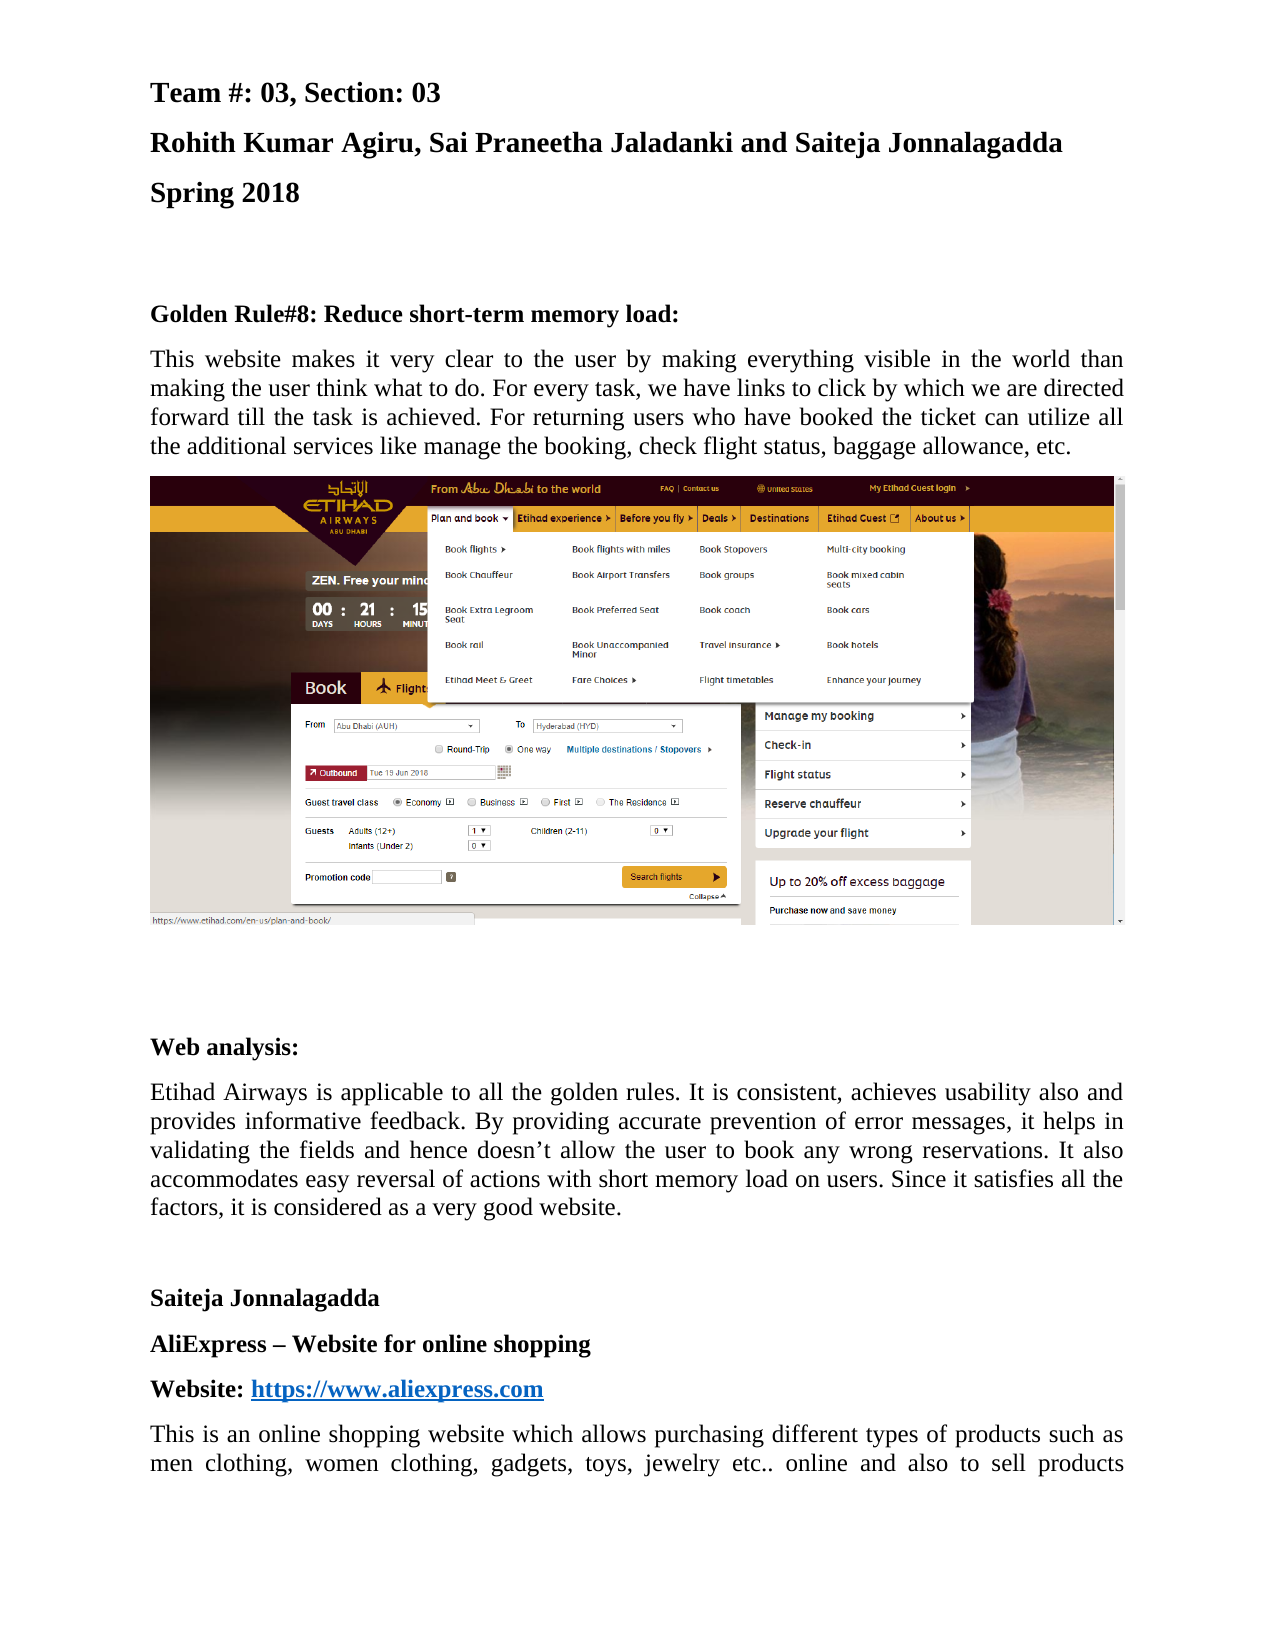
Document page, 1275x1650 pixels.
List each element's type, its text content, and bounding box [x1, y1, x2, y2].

text Golden Rule#8: Reduce short-term memory load: [150, 299, 1125, 328]
text AliExpress – Website for online shopping [150, 1329, 1125, 1357]
text This website makes it very clear to the user by making everything visible in the world than making the user think what to do. For every task, we have links to click by which we are directed forward till the task is achieved. For returning users who have booked the ticket can utilize all the additional services like manage the booking, check flight status, baggage allowance, etc. [150, 344, 1125, 459]
text Web analysis: [150, 1032, 1125, 1061]
text Saiteja Jonnalagadda [150, 1283, 1125, 1312]
text Website: https://www.aliexpress.com [150, 1374, 1125, 1403]
picture [150, 476, 1125, 925]
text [150, 1419, 1125, 1477]
text Etihad Airways is applicable to all the golden rules. It is consistent, achieves usability also and provides informative feedback. By providing accurate prevention of error messages, it helps in validating the fields and hence doesn’t allow the user to book any wrong reservations. It also accommodates easy reversal of actions with short memory load on users. Since it satisfies all the factors, it is considered as a very good website. [150, 1077, 1125, 1221]
